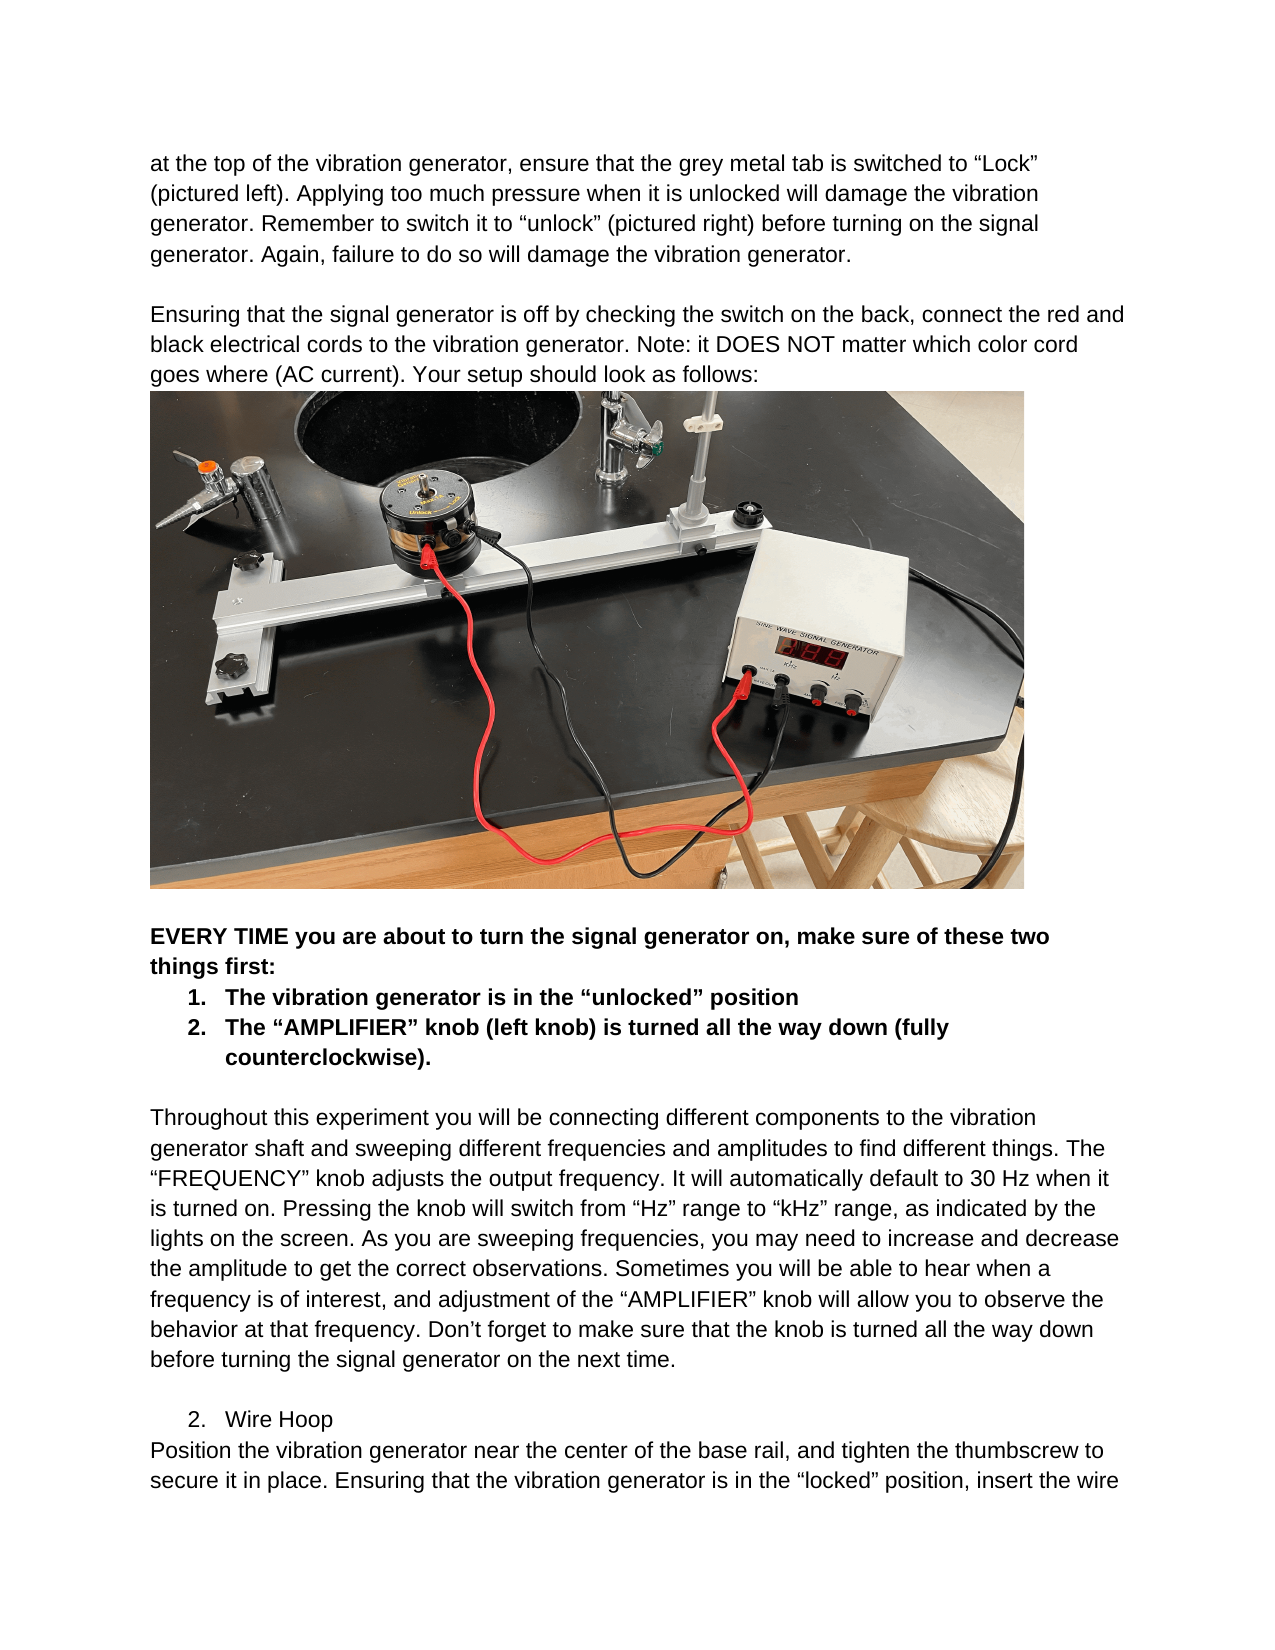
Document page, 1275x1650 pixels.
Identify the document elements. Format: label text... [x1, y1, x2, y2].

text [150, 150, 1125, 267]
list The vibration generator is in the “unlocked” position [187, 983, 1125, 1010]
list Wire Hoop [187, 1406, 1125, 1433]
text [150, 1437, 1125, 1493]
text EVERY TIME you are about to turn the signal generator on, make sure of these two things first: [150, 923, 1125, 980]
picture [150, 391, 1025, 889]
list The “AMPLIFIER” knob (left knob) is turned all the way down (fully counterclockwise). [187, 1014, 1125, 1070]
text Ensuring that the signal generator is off by checking the switch on the back, connect the red and black electrical cords to the vibration generator. Note: it DOES NOT matter which color cord goes where (AC current). Your setup should look as follows: [150, 301, 1125, 388]
text Throughout this experiment you will be connecting different components to the vibration generator shaft and sweeping different frequencies and amplitudes to find different things. The “FREQUENCY” knob adjusts the output frequency. It will automatically default to 30 Hz when it is turned on. Pressing the knob will switch from “Hz” range to “kHz” range, as indicated by the lights on the screen. As you are sweeping frequencies, you may need to increase and decrease the amplitude to get the correct observations. Sometimes you will be able to hear when a frequency is of interest, and adjustment of the “AMPLIFIER” knob will allow you to observe the behavior at that frequency. Don’t forget to make sure that the knob is turned all the way down before turning the signal generator on the next time. [150, 1104, 1125, 1372]
